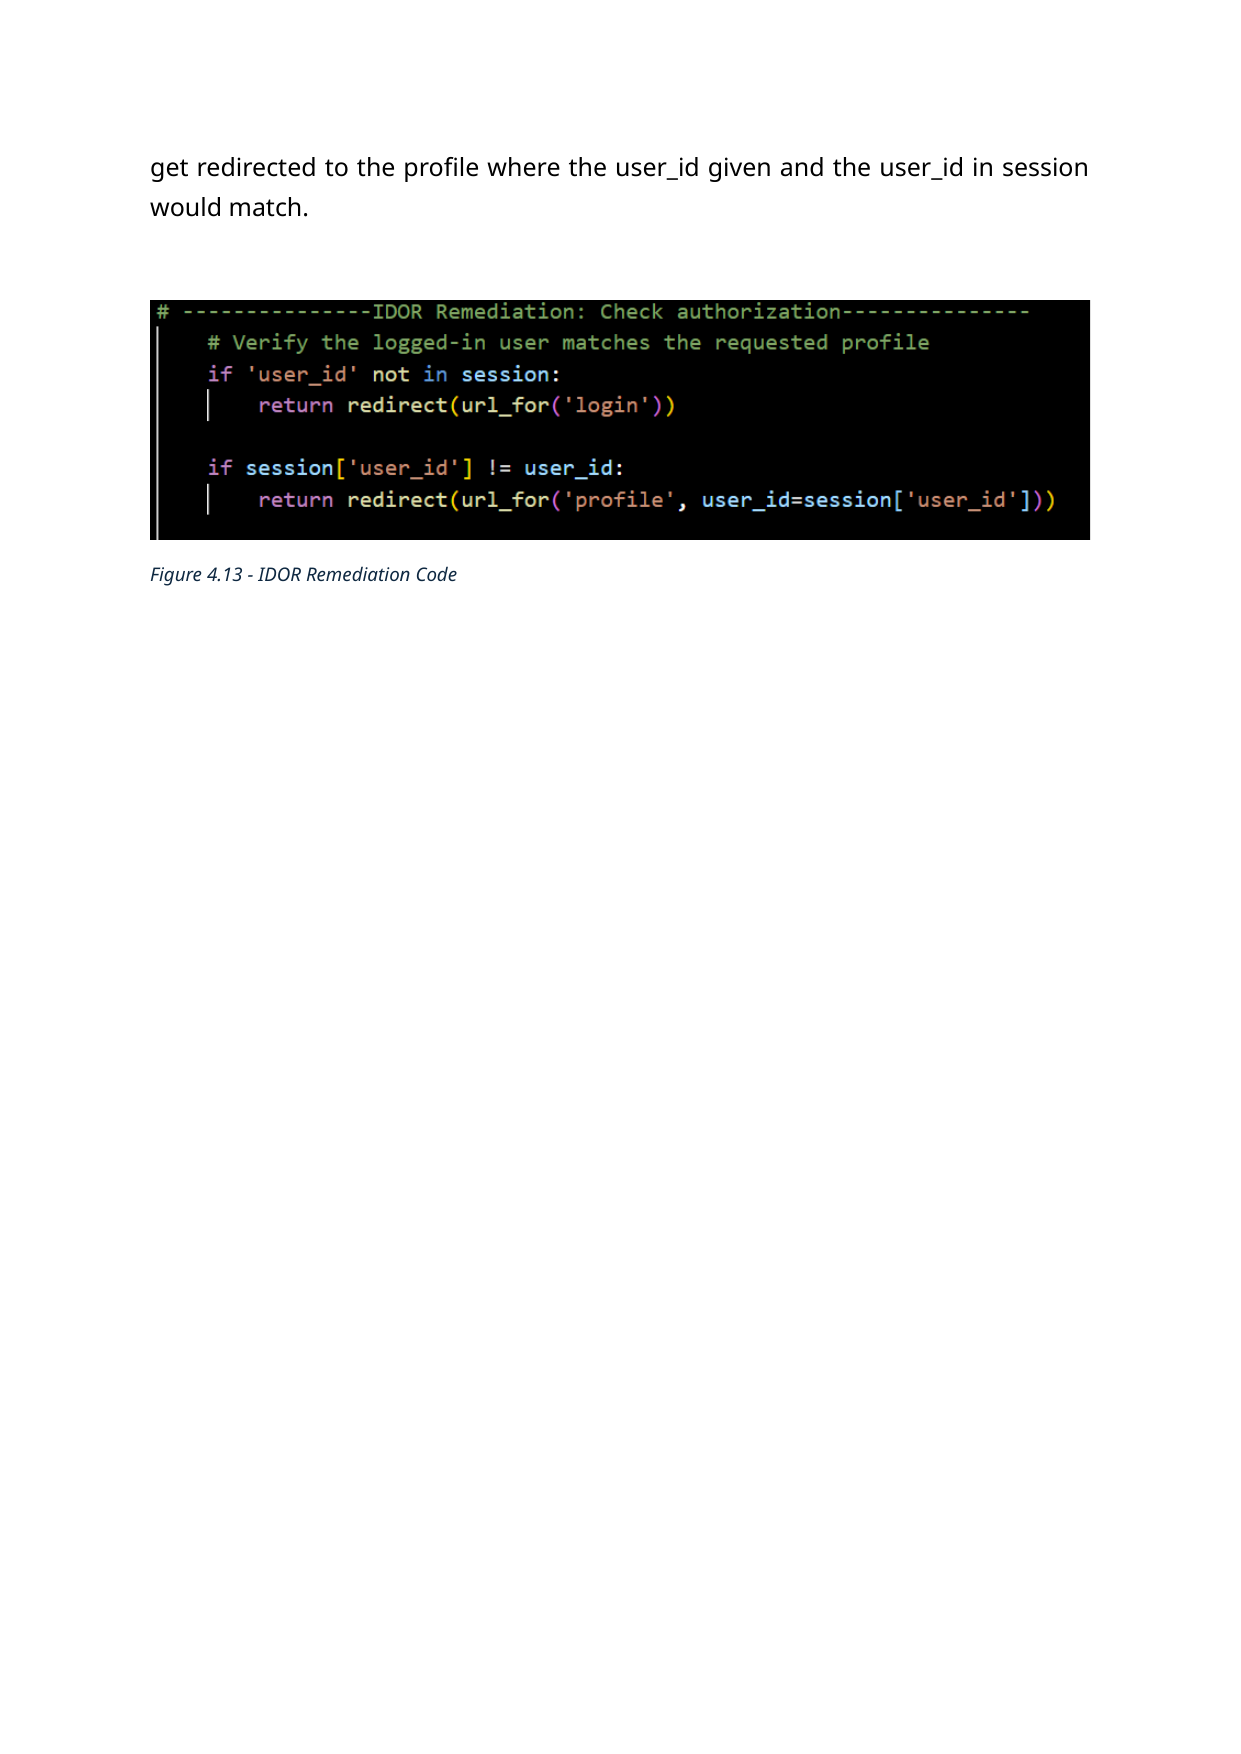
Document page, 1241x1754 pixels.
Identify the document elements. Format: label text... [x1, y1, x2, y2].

picture [150, 300, 1091, 540]
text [150, 150, 1090, 223]
